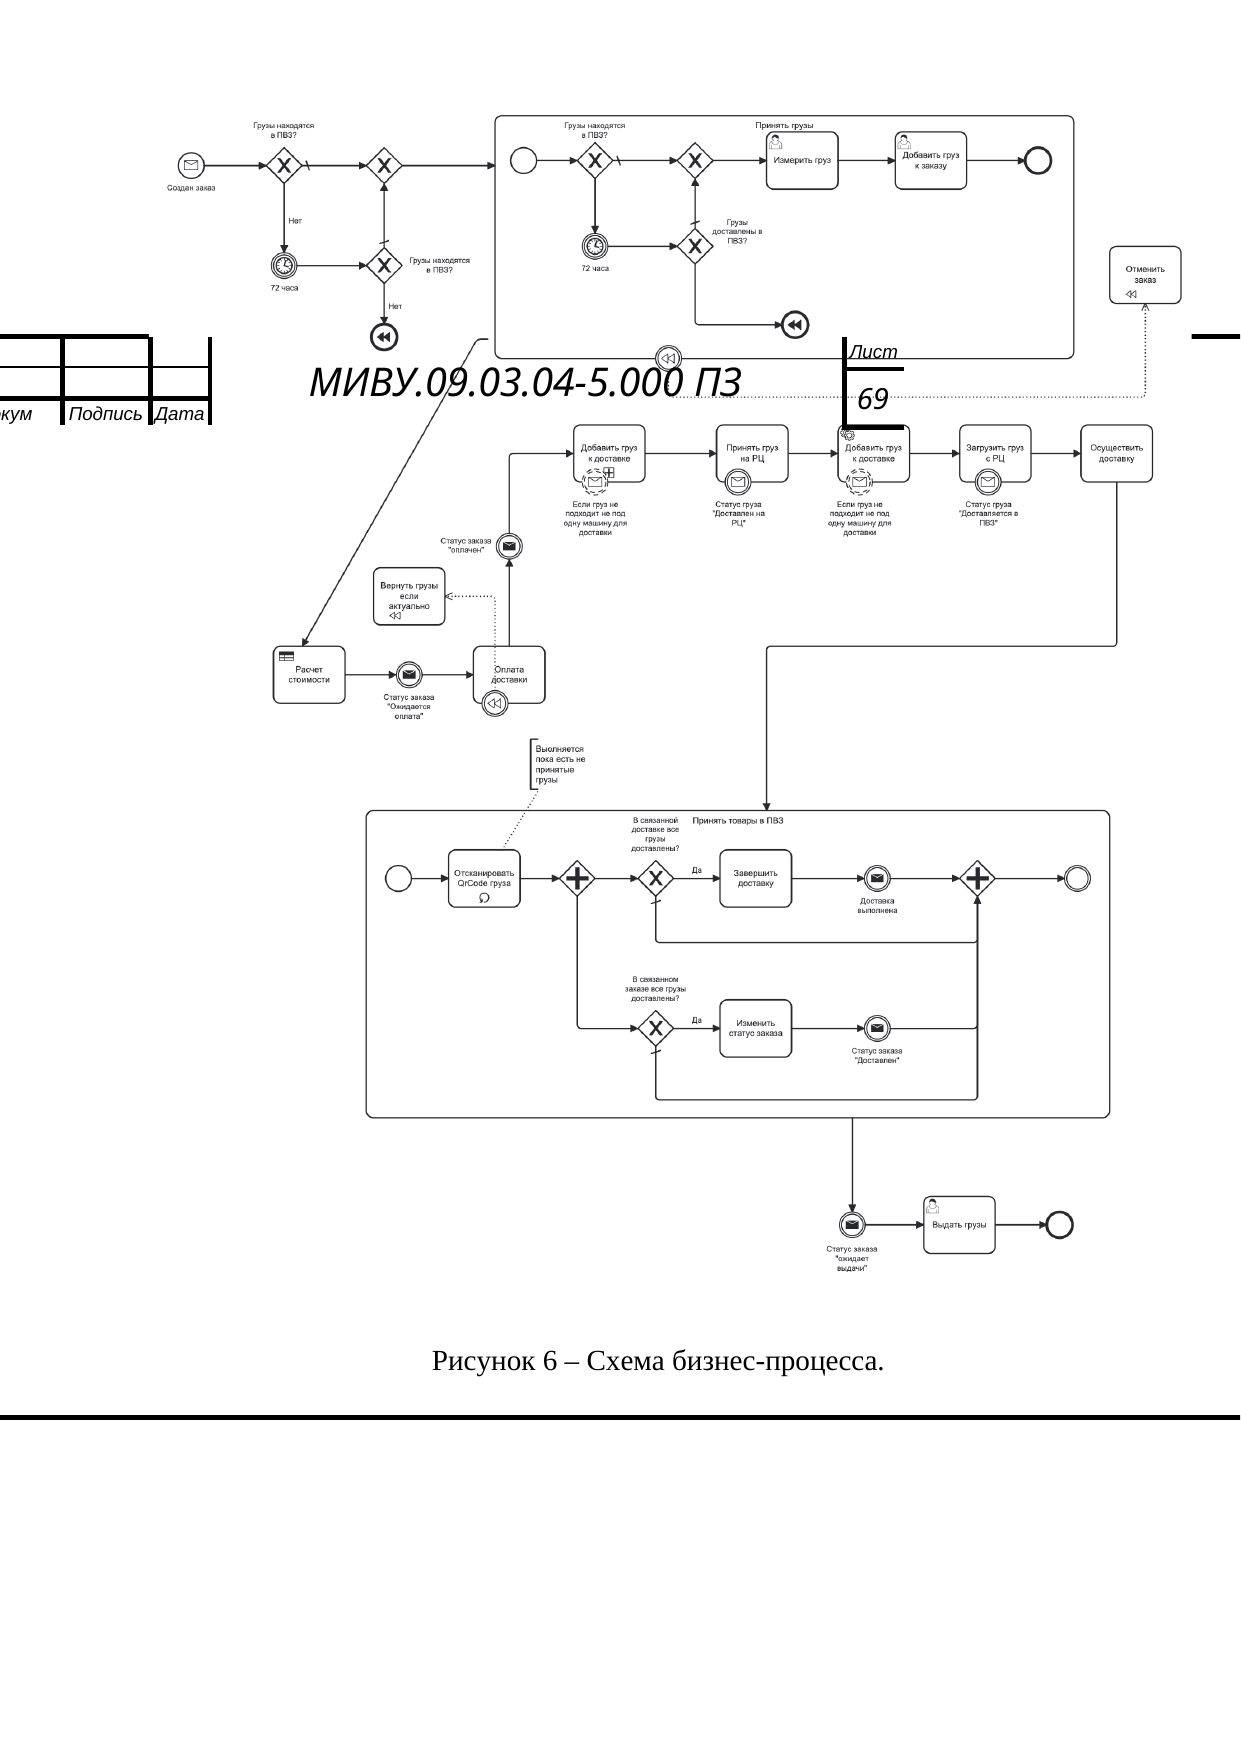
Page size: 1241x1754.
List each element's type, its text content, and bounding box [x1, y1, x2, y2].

picture [158, 409, 166, 419]
text Рисунок 6 – Схема бизнес-процесса. [149, 1327, 1168, 1377]
picture [153, 368, 208, 396]
picture [148, 91, 1192, 1327]
